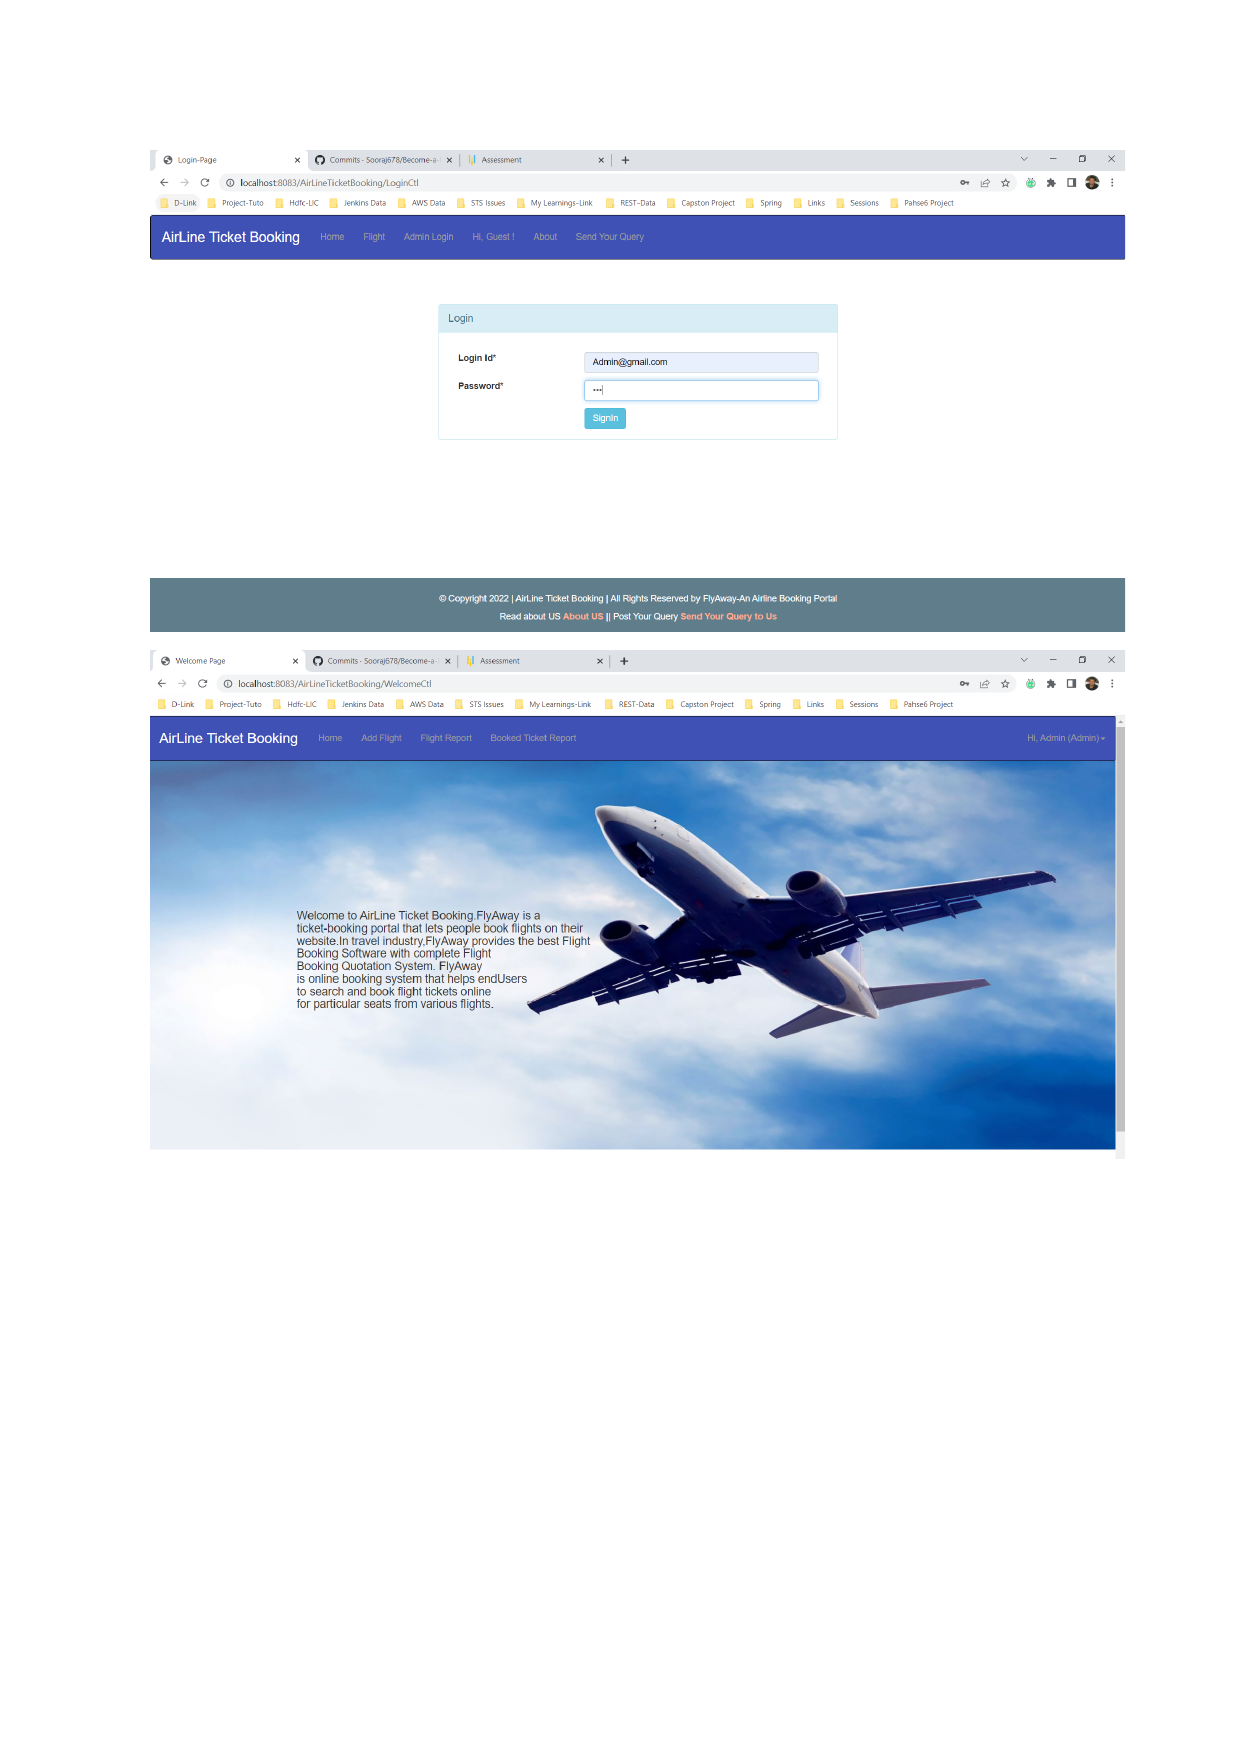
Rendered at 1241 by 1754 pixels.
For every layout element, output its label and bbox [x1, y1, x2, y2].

picture [150, 150, 1125, 638]
picture [150, 650, 1125, 1159]
